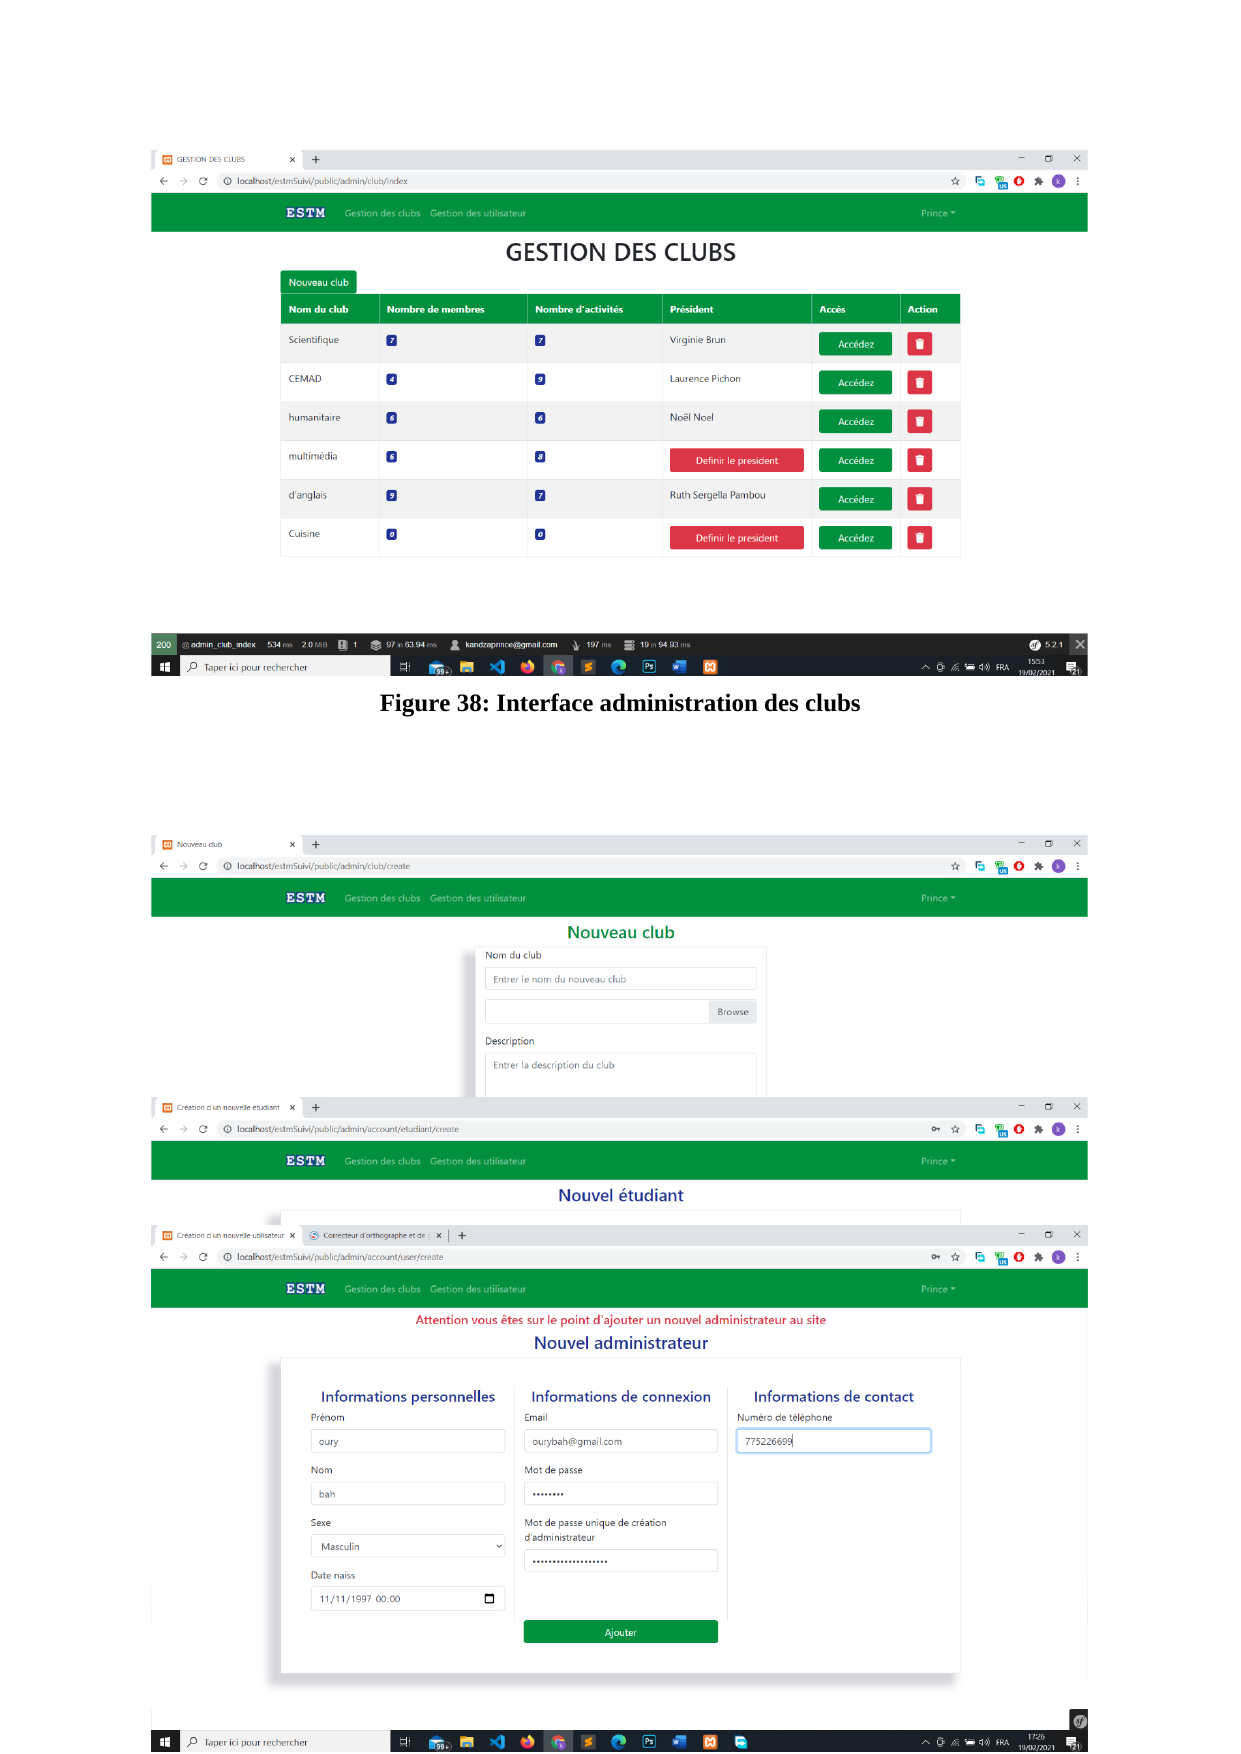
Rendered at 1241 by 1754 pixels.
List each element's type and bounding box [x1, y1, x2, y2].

picture [150, 150, 1087, 675]
picture [150, 835, 1087, 1750]
